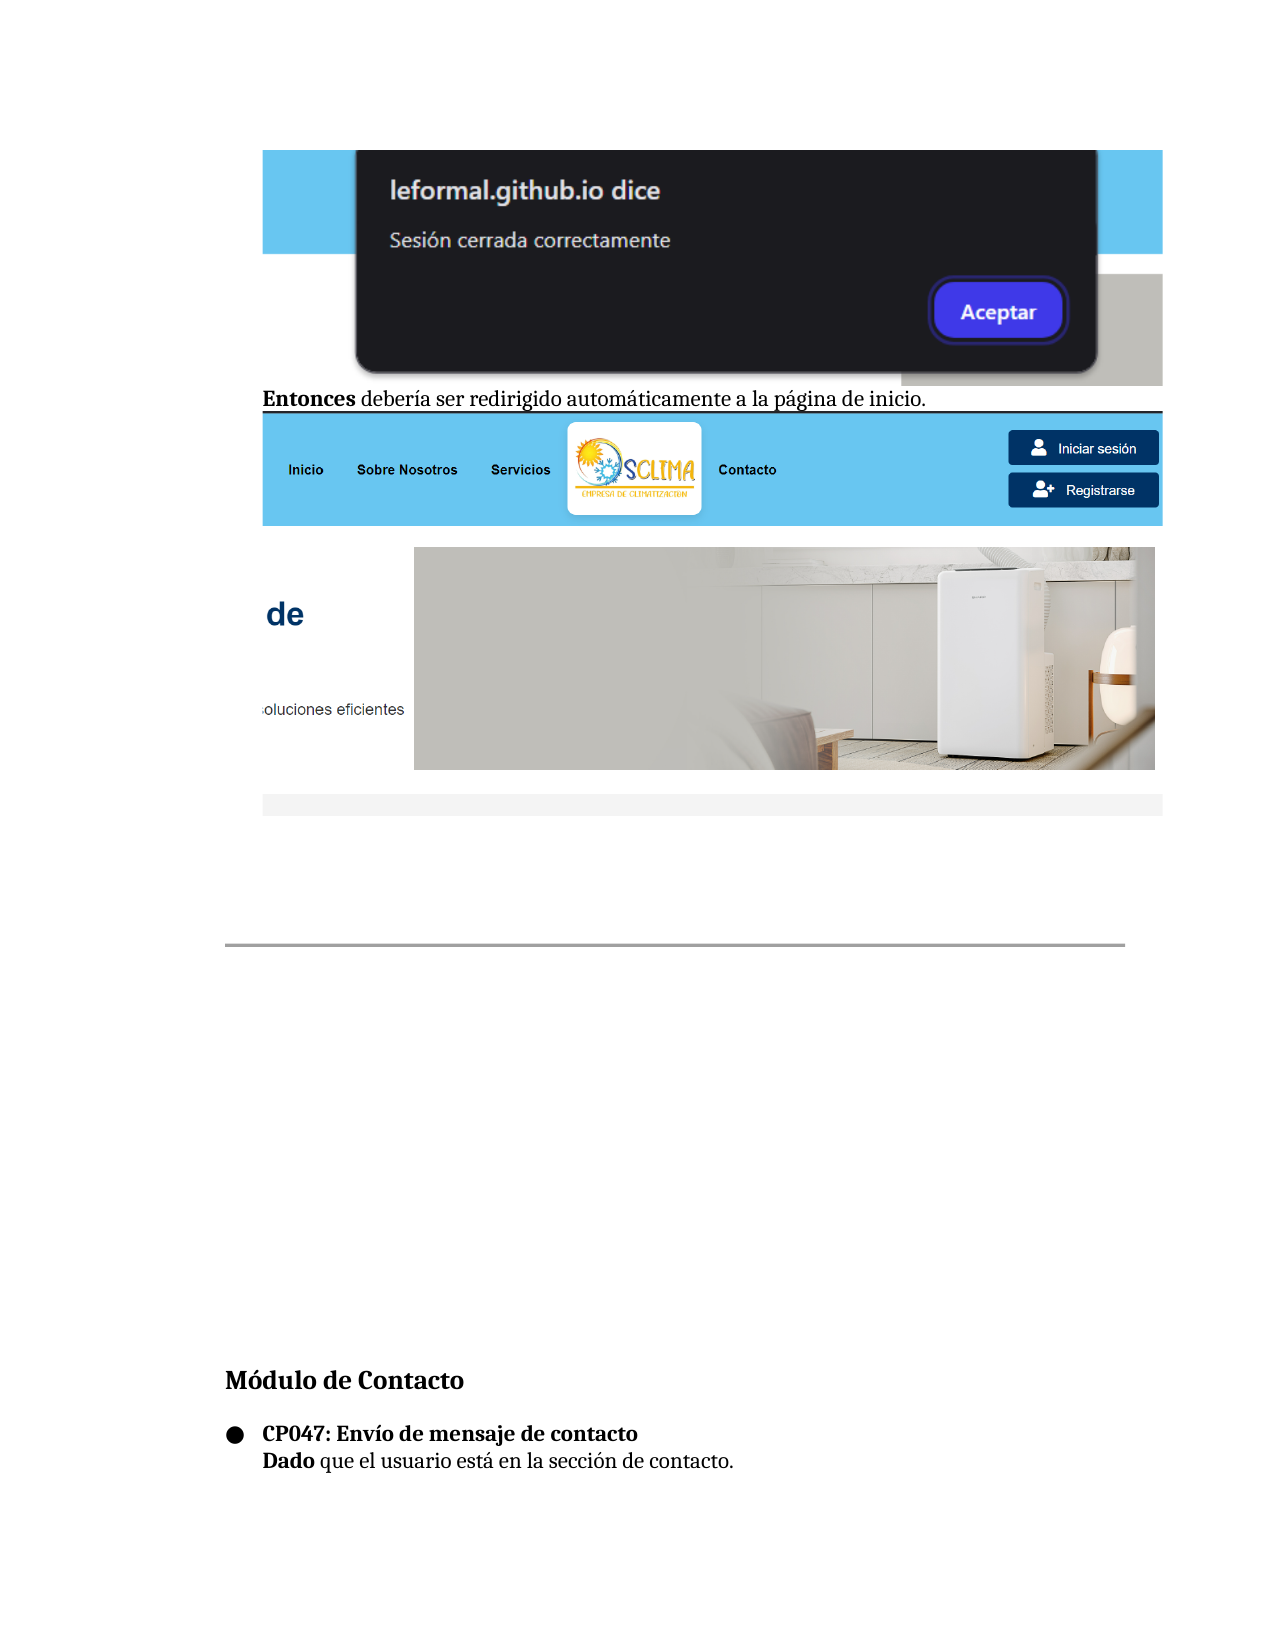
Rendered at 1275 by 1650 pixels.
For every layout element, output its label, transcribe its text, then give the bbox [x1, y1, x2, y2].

subtitle Módulo de Contacto [225, 1365, 1087, 1396]
text Entonces debería ser redirigido automáticamente a la página de inicio. [262, 386, 1087, 411]
picture [262, 411, 1163, 816]
list CP047: Envío de mensaje de contacto Dado que el usuario está en la sección de contacto. [225, 1421, 1087, 1474]
picture [262, 150, 1163, 386]
